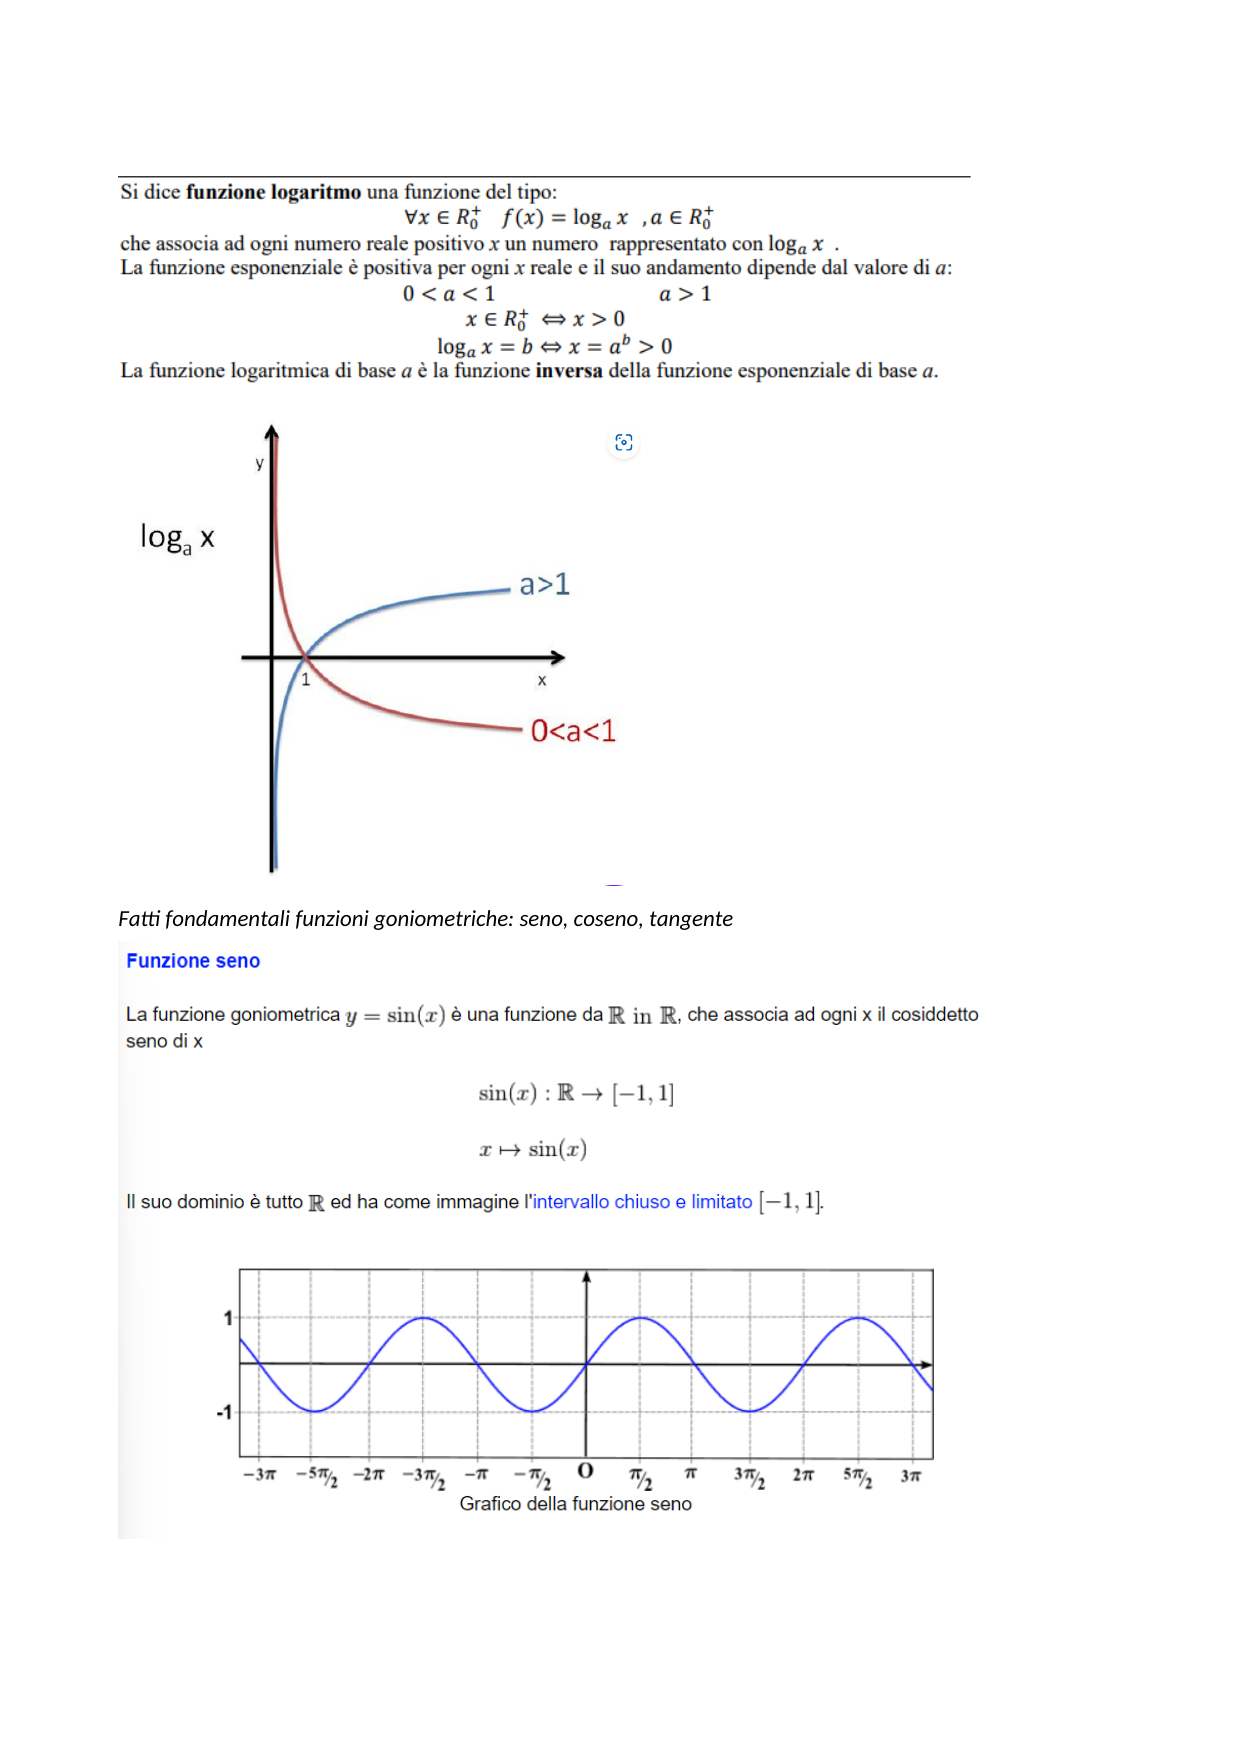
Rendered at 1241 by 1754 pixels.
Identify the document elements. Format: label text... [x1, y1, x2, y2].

picture [118, 941, 1027, 1539]
picture [118, 410, 641, 886]
text Fatti fondamentali funzioni goniometriche: seno, coseno, tangente [118, 904, 1122, 932]
picture [118, 176, 971, 395]
